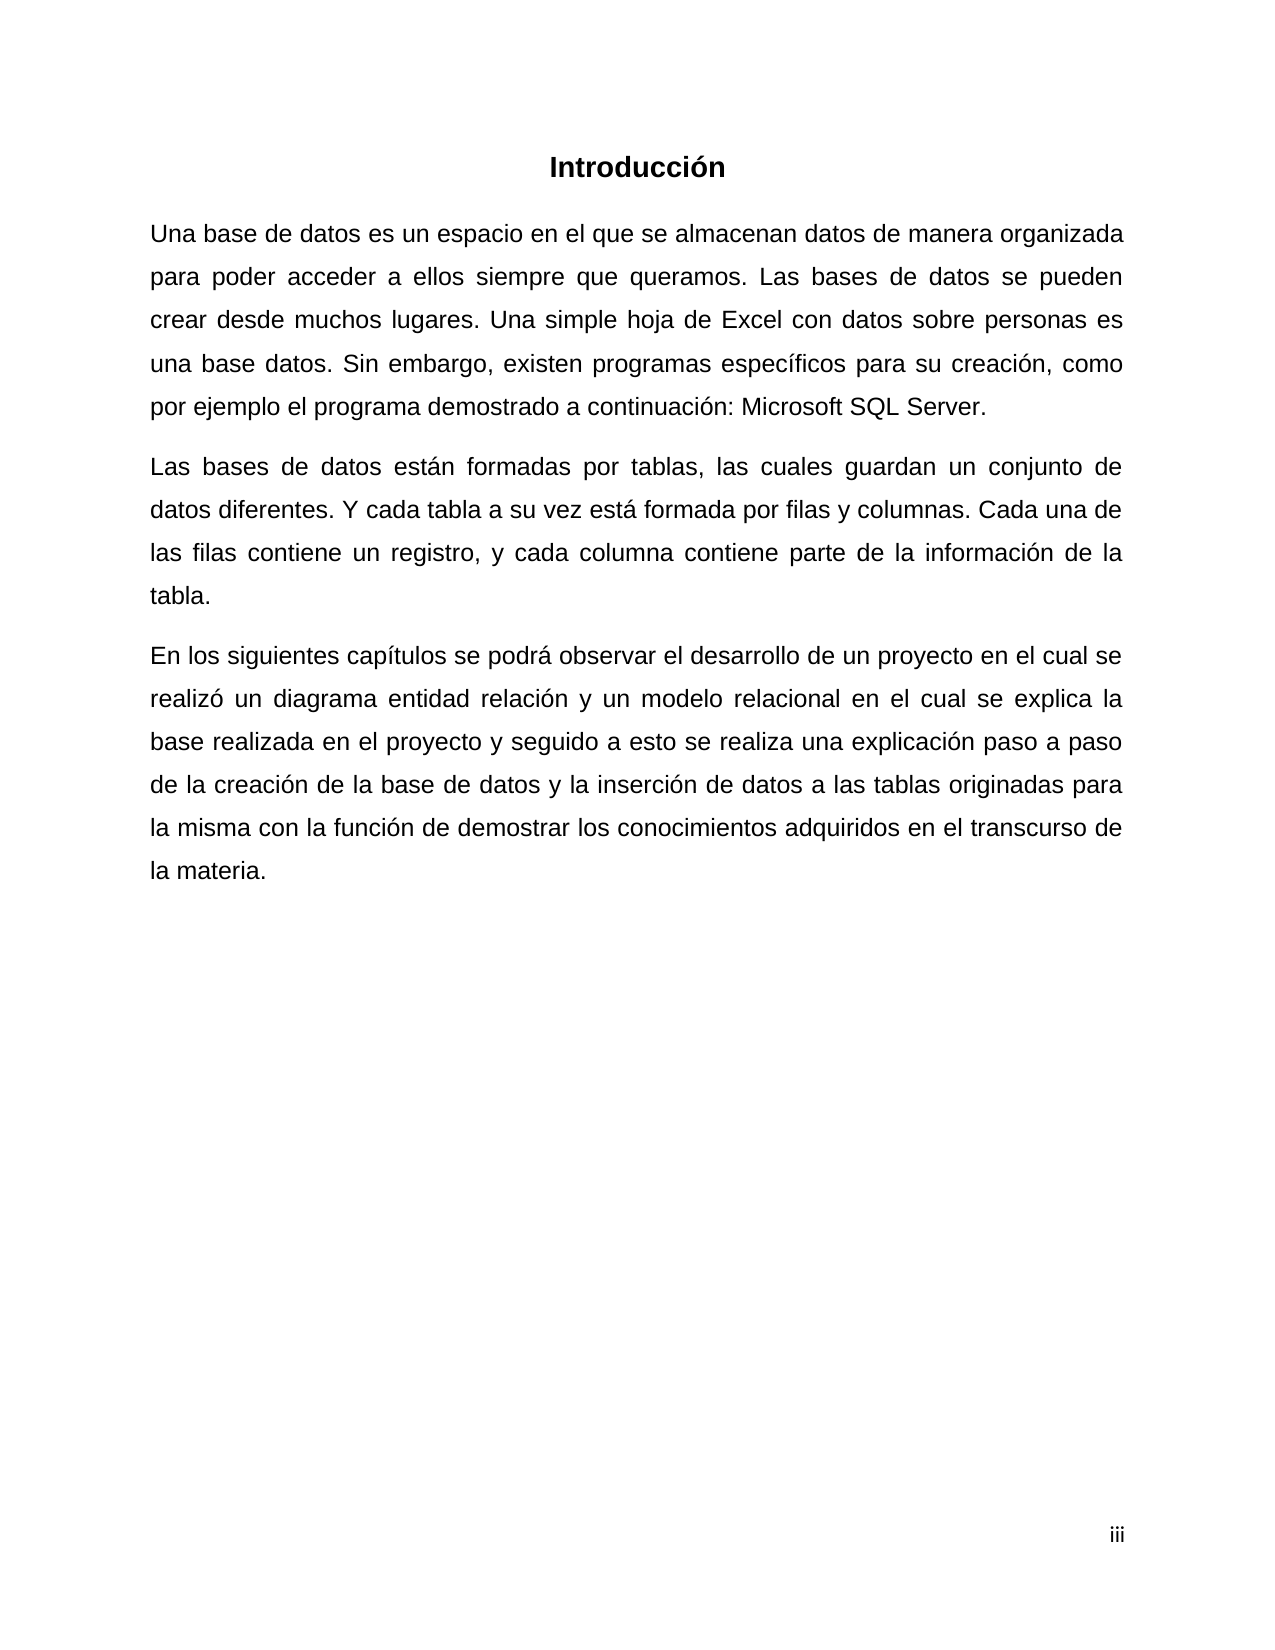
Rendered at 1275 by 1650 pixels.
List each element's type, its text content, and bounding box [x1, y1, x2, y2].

subtitle Introducción [150, 150, 1125, 183]
text En los siguientes capítulos se podrá observar el desarrollo de un proyecto en el cual se realizó un diagrama entidad relación y un modelo relacional en el cual se explica la base realizada en el proyecto y seguido a esto se realiza una explicación paso a paso de la creación de la base de datos y la inserción de datos a las tablas originadas para la misma con la función de demostrar los conocimientos adquiridos en el transcurso de la materia. [150, 641, 1125, 885]
text Las bases de datos están formadas por tablas, las cuales guardan un conjunto de datos diferentes. Y cada tabla a su vez está formada por filas y columnas. Cada una de las filas contiene un registro, y cada columna contiene parte de la información de la tabla. [150, 451, 1125, 609]
text Una base de datos es un espacio en el que se almacenan datos de manera organizada para poder acceder a ellos siempre que queramos. Las bases de datos se pueden crear desde muchos lugares. Una simple hoja de Excel con datos sobre personas es una base datos. Sin embargo, existen programas específicos para su creación, como por ejemplo el programa demostrado a continuación: Microsoft SQL Server. [150, 219, 1125, 420]
